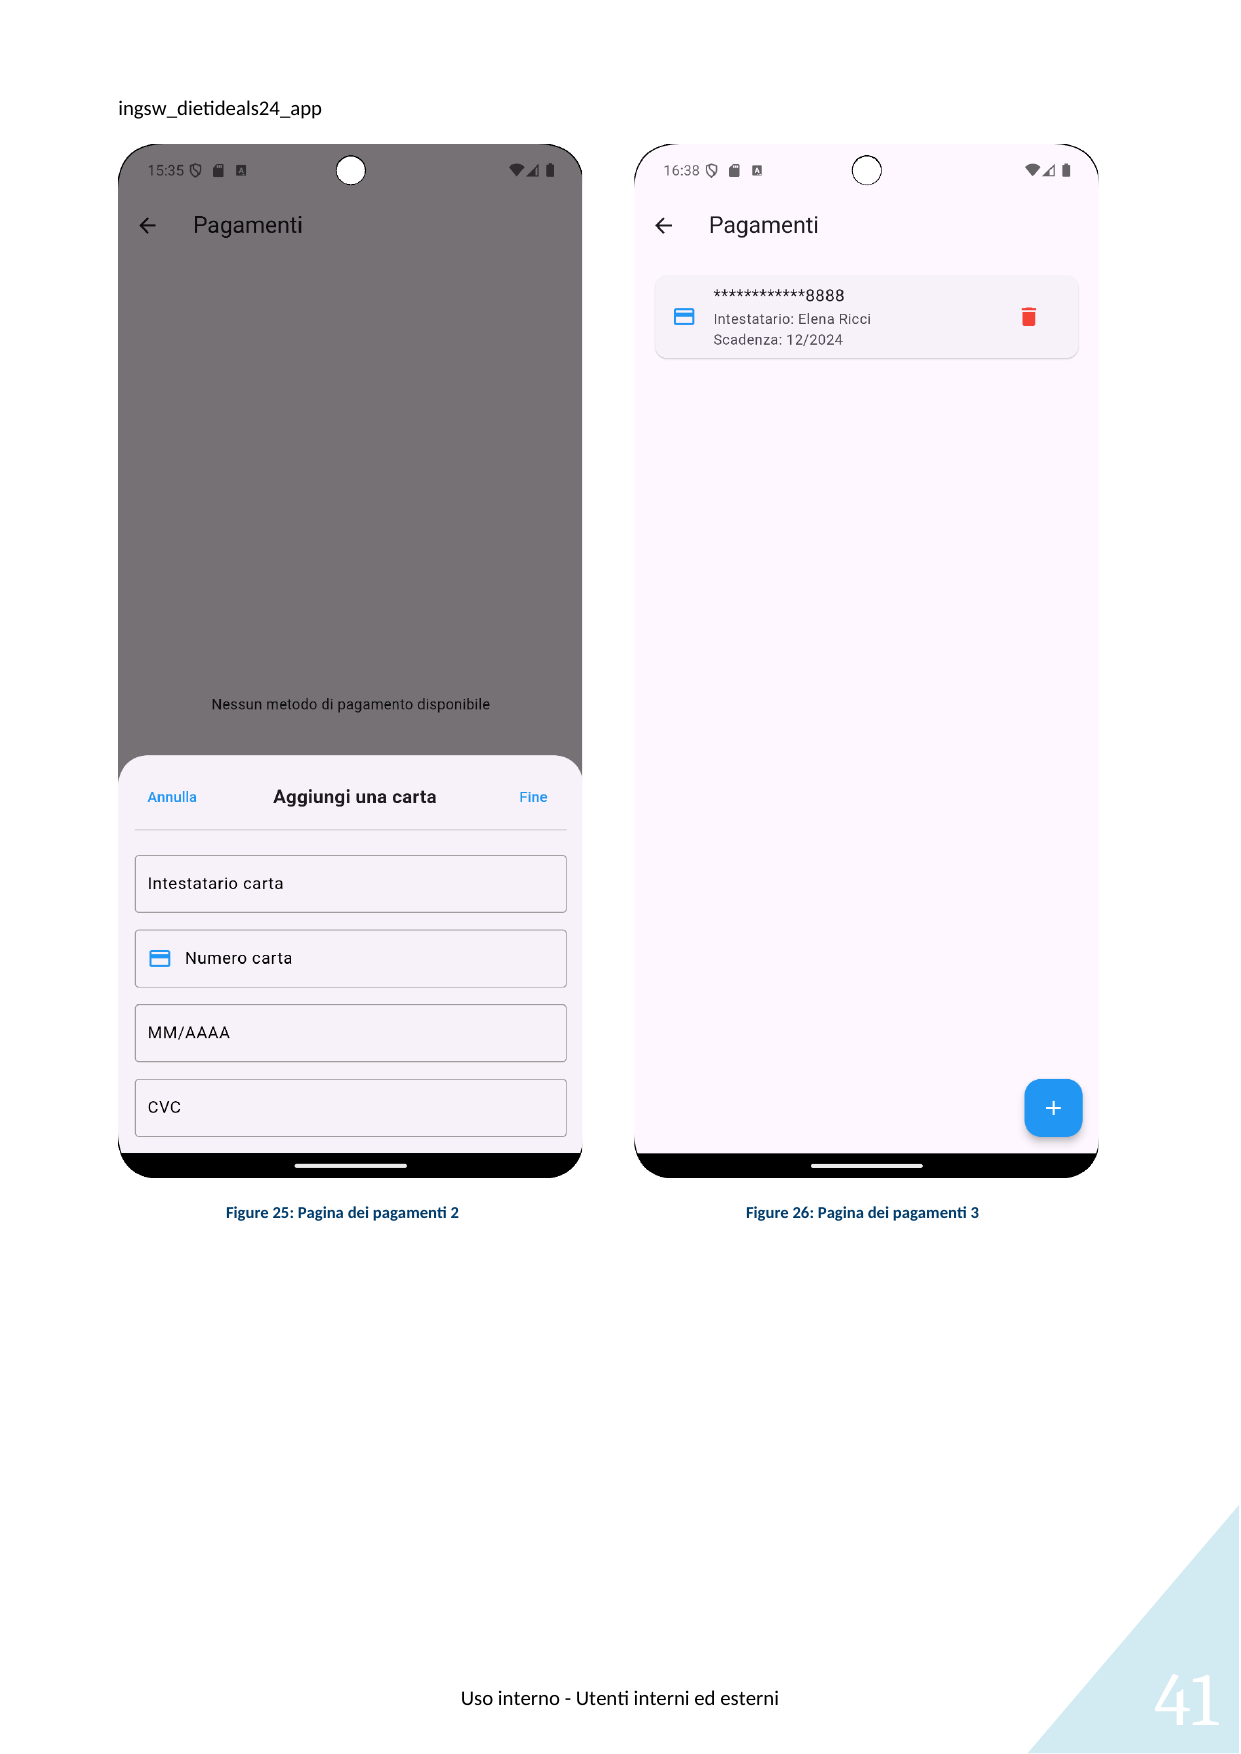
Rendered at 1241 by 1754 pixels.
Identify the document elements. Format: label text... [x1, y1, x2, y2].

picture [118, 144, 583, 1178]
text Figure 25: Pagina dei pagamenti 2 Figure 26: Pagina dei pagamenti 3 [192, 1202, 1122, 1222]
picture [634, 144, 1099, 1178]
